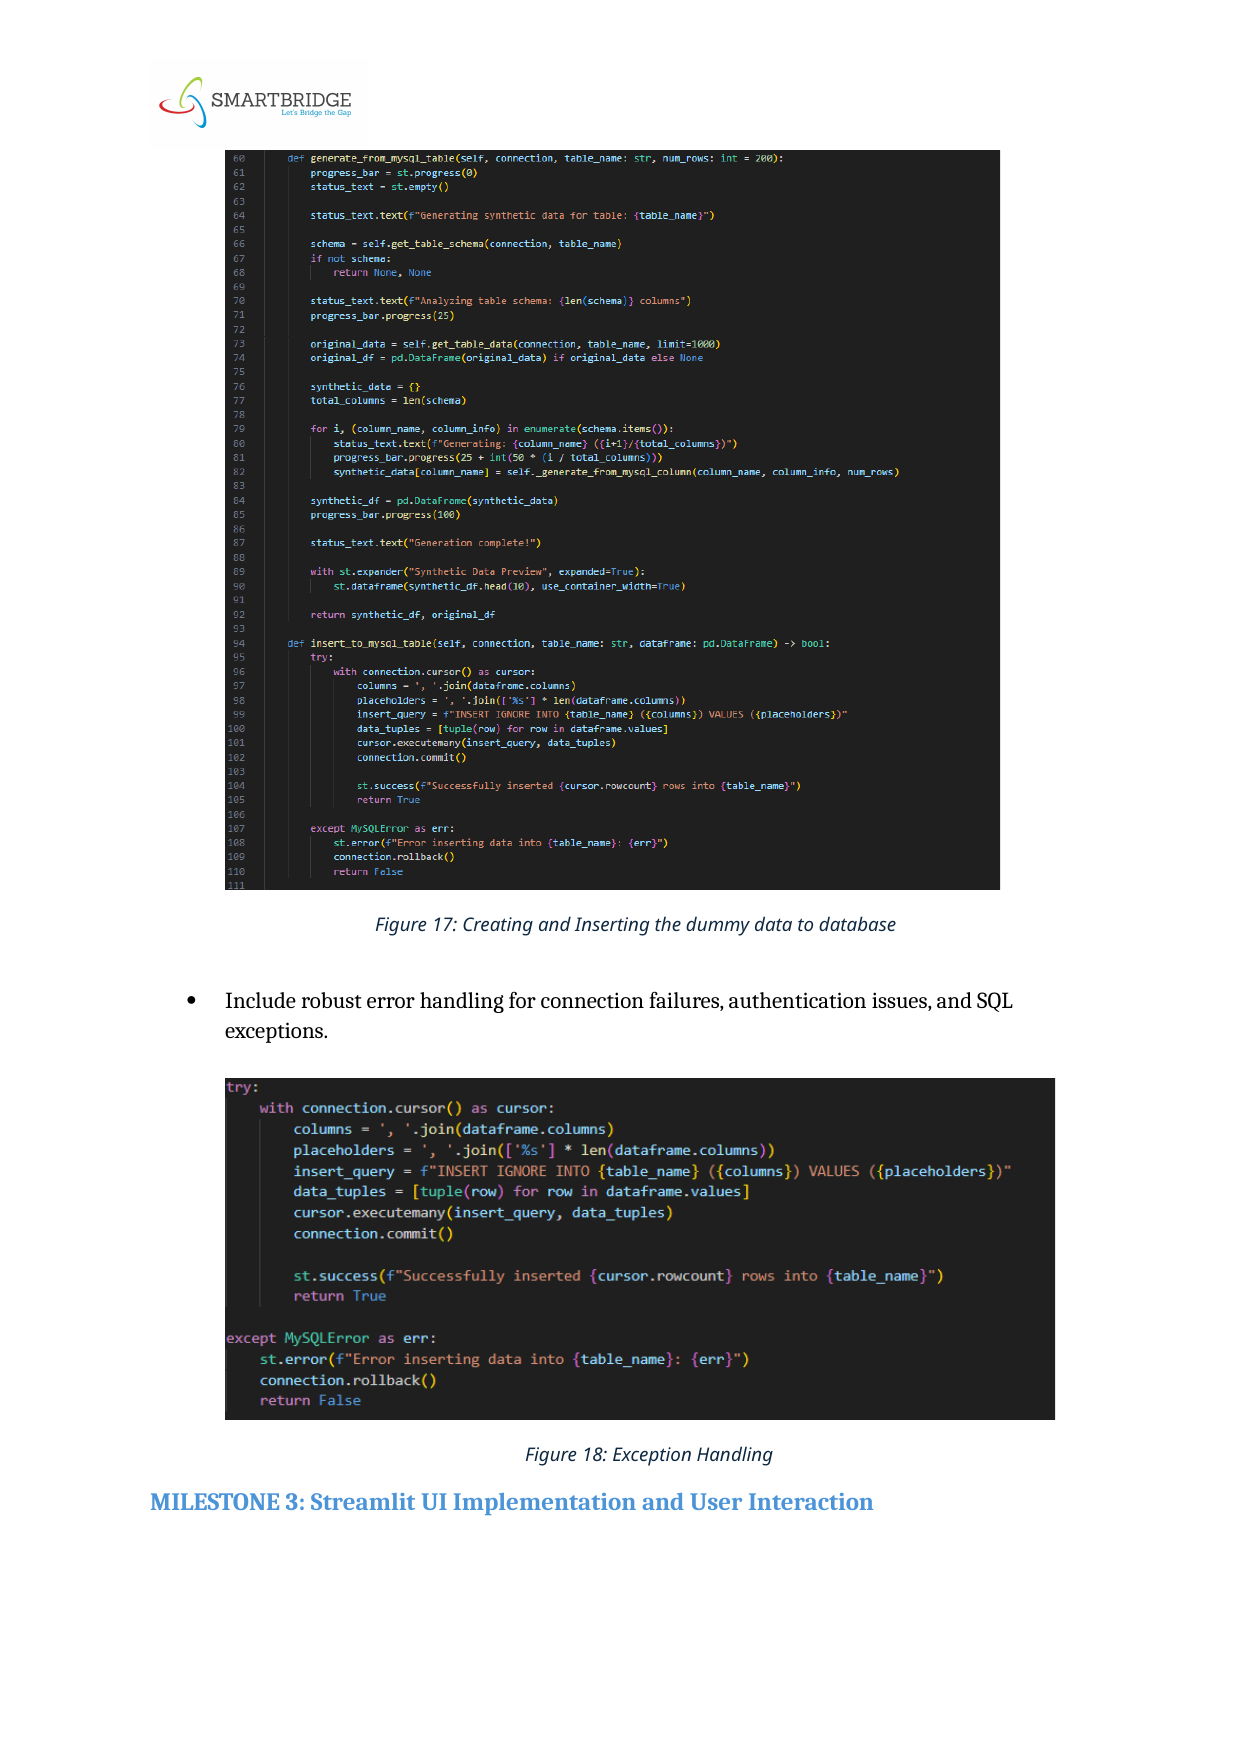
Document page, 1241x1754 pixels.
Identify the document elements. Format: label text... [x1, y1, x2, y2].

list Include robust error handling for connection failures, authentication issues, and SQL exceptions. [187, 988, 1090, 1044]
picture [225, 1078, 1055, 1420]
text Figure 18: Exception Handling [450, 1441, 1090, 1467]
text MILESTONE 3: Streamlit UI Implementation and User Interaction [150, 1487, 1090, 1516]
text Figure 17: Creating and Inserting the dummy data to database [300, 911, 1090, 937]
picture [150, 58, 1001, 890]
